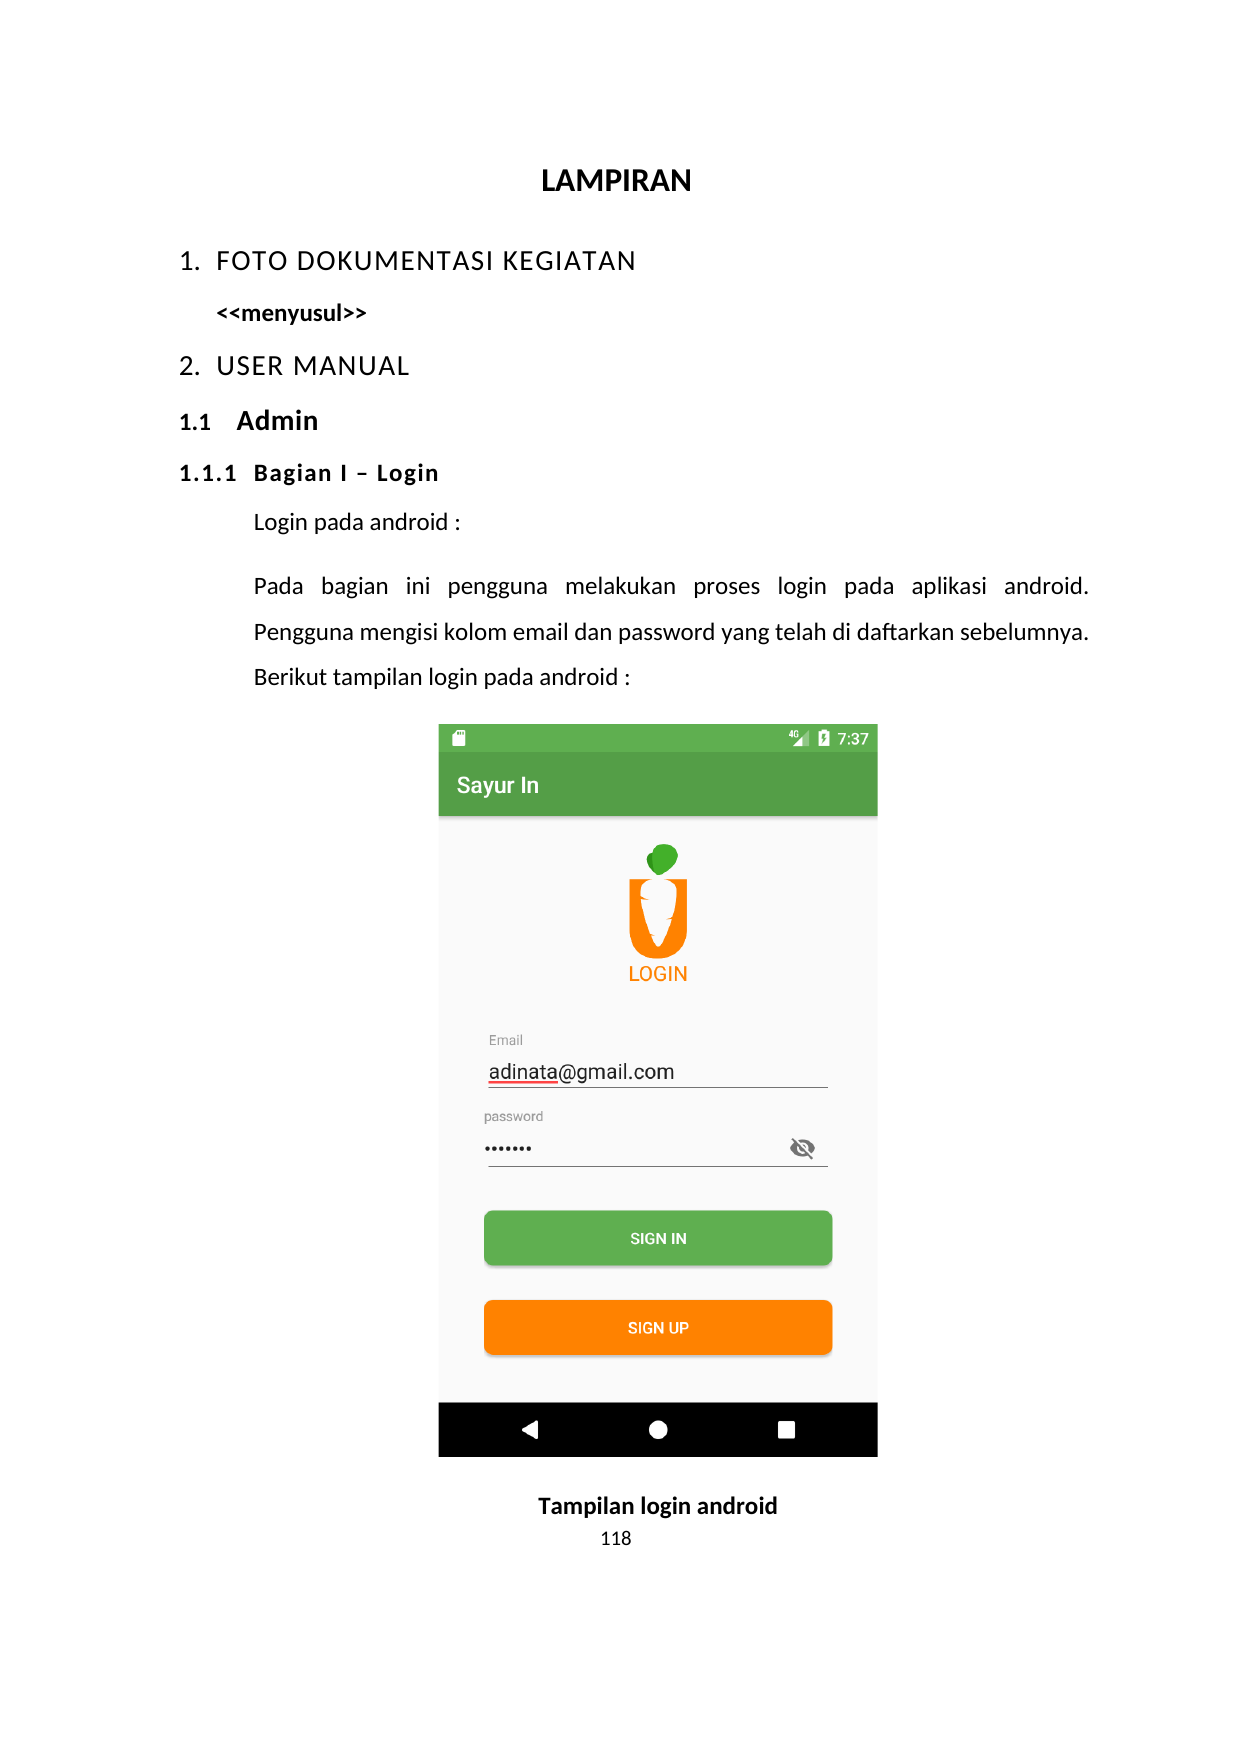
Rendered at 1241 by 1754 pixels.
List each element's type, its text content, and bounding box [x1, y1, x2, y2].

subtitle LAMPIRAN [141, 159, 1092, 200]
text Login pada android : [254, 506, 1090, 537]
text Tampilan login android [226, 1490, 1090, 1520]
list Bagian I – Login [179, 457, 1090, 487]
list FOTO DOKUMENTASI KEGIATAN [179, 242, 1090, 278]
text USER MANUAL [179, 347, 1090, 382]
text Pada bagian ini pengguna melakukan proses login pada aplikasi android. Pengguna mengisi kolom email dan password yang telah di daftarkan sebelumnya. Berikut tampilan login pada android : [254, 570, 1090, 692]
list Admin [179, 402, 1090, 437]
picture [438, 724, 878, 1457]
text <<menyusul>> [141, 298, 1090, 328]
